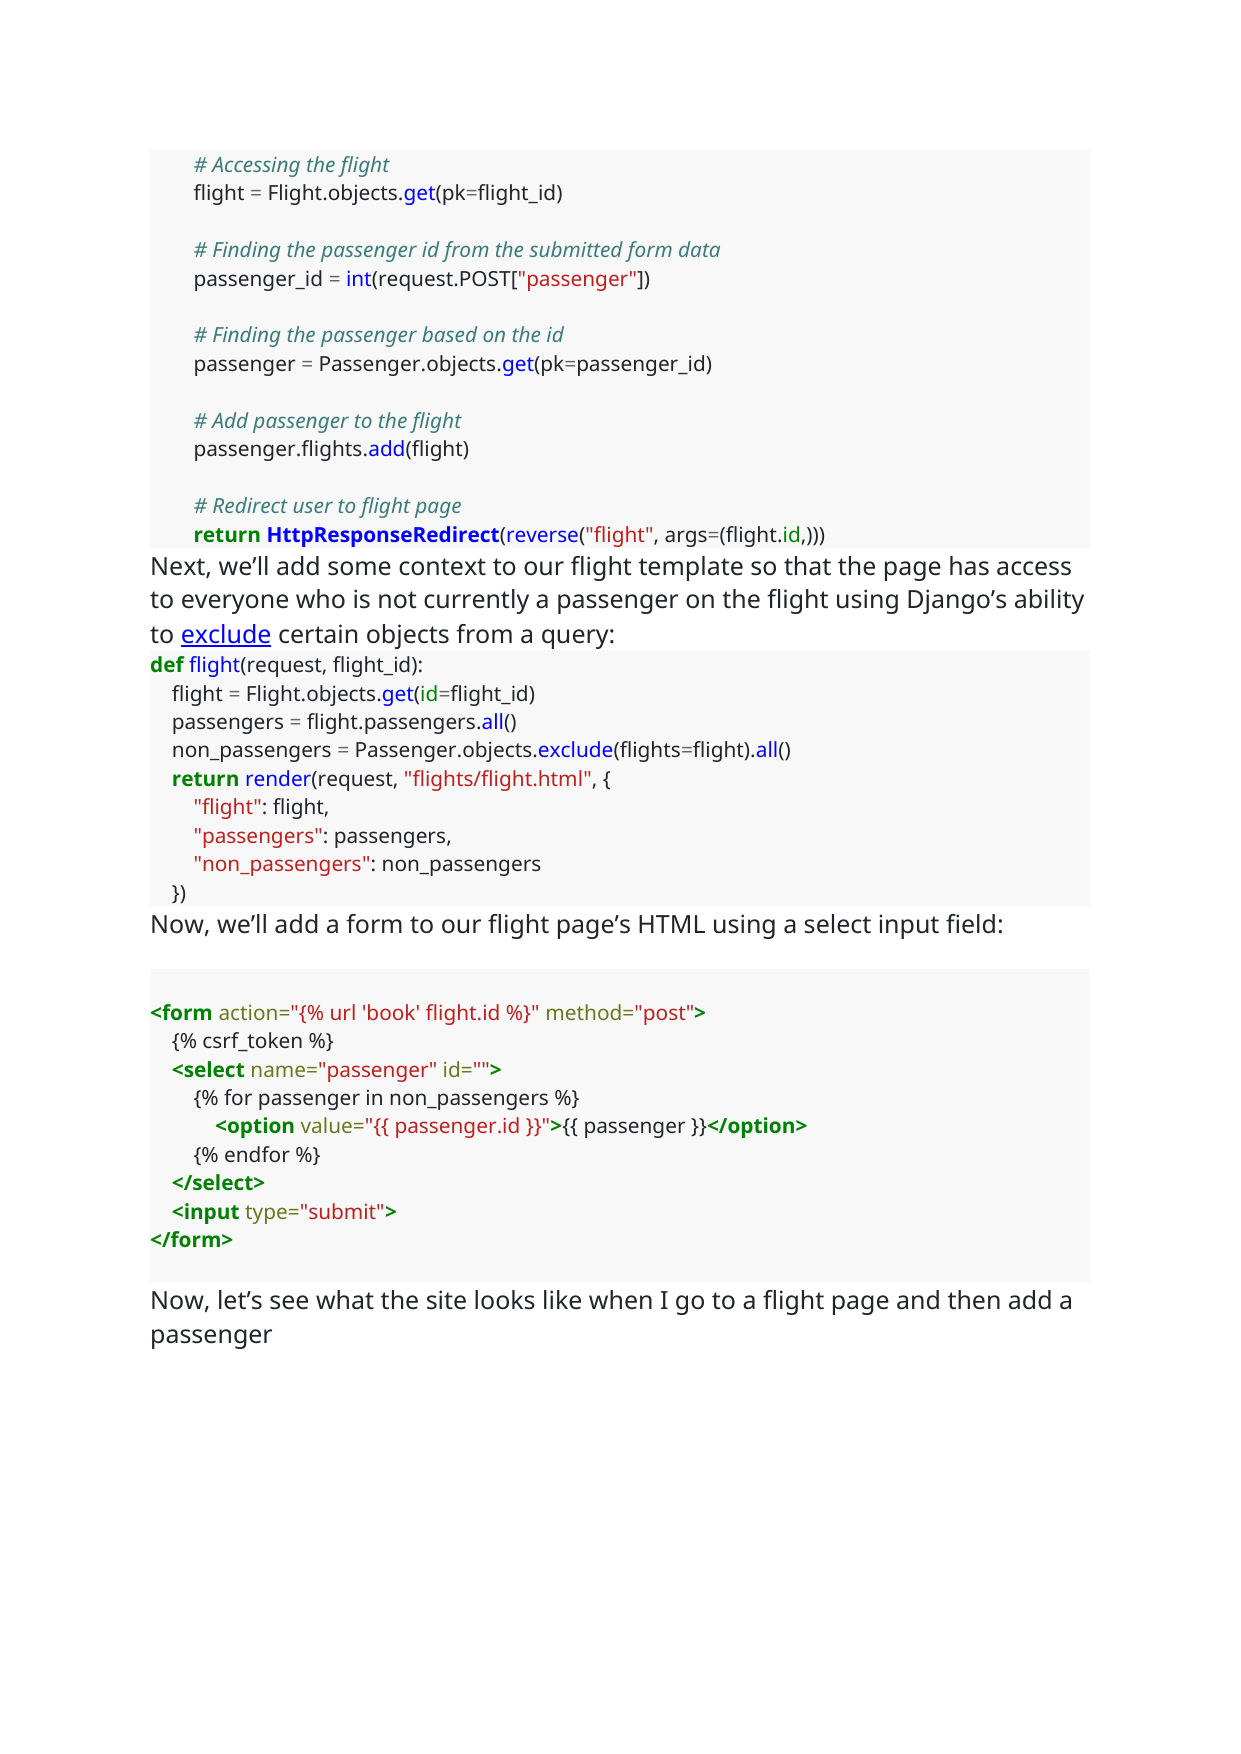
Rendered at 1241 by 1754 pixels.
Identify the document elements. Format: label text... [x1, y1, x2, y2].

text flight = Flight.objects.get(pk=flight_id) [150, 178, 1090, 207]
text <select name="passenger" id=""> [150, 1055, 1090, 1083]
text # Add passenger to the flight [150, 406, 1090, 434]
text }) [150, 878, 1090, 906]
text Now, we’ll add a form to our flight page’s HTML using a select input field: [150, 906, 1090, 940]
text passenger = Passenger.objects.get(pk=passenger_id) [150, 349, 1090, 377]
text Next, we’ll add some context to our flight template so that the page has access to everyone who is not currently a passenger on the flight using Django’s ability to exclude certain objects from a query: [150, 548, 1090, 650]
text {% endfor %} [150, 1140, 1090, 1168]
text def flight(request, flight_id): [150, 650, 1090, 679]
text "flight": flight, [150, 792, 1090, 821]
text # Finding the passenger id from the submitted form data [150, 235, 1090, 264]
text Now, let’s see what the site looks like when I go to a flight page and then add a passenger [150, 1282, 1090, 1350]
text <option value="{{ passenger.id }}">{{ passenger }}</option> [150, 1112, 1090, 1140]
text "non_passengers": non_passengers [150, 849, 1090, 878]
text non_passengers = Passenger.objects.exclude(flights=flight).all() [150, 736, 1090, 764]
text </select> [150, 1168, 1090, 1197]
text <input type="submit"> [150, 1197, 1090, 1225]
text # Redirect user to flight page [150, 491, 1090, 520]
text {% for passenger in non_passengers %} [150, 1083, 1090, 1112]
text # Finding the passenger based on the id [150, 321, 1090, 349]
text return render(request, "flights/flight.html", { [150, 764, 1090, 792]
text passengers = flight.passengers.all() [150, 707, 1090, 736]
text <form action="{% url 'book' flight.id %}" method="post"> [150, 998, 1090, 1026]
text {% csrf_token %} [150, 1026, 1090, 1055]
text return HttpResponseRedirect(reverse("flight", args=(flight.id,))) [150, 520, 1090, 548]
text # Accessing the flight [150, 150, 1090, 178]
text </form> [150, 1225, 1090, 1254]
text passenger_id = int(request.POST["passenger"]) [150, 264, 1090, 292]
text passenger.flights.add(flight) [150, 434, 1090, 463]
text flight = Flight.objects.get(id=flight_id) [150, 679, 1090, 707]
text "passengers": passengers, [150, 821, 1090, 849]
